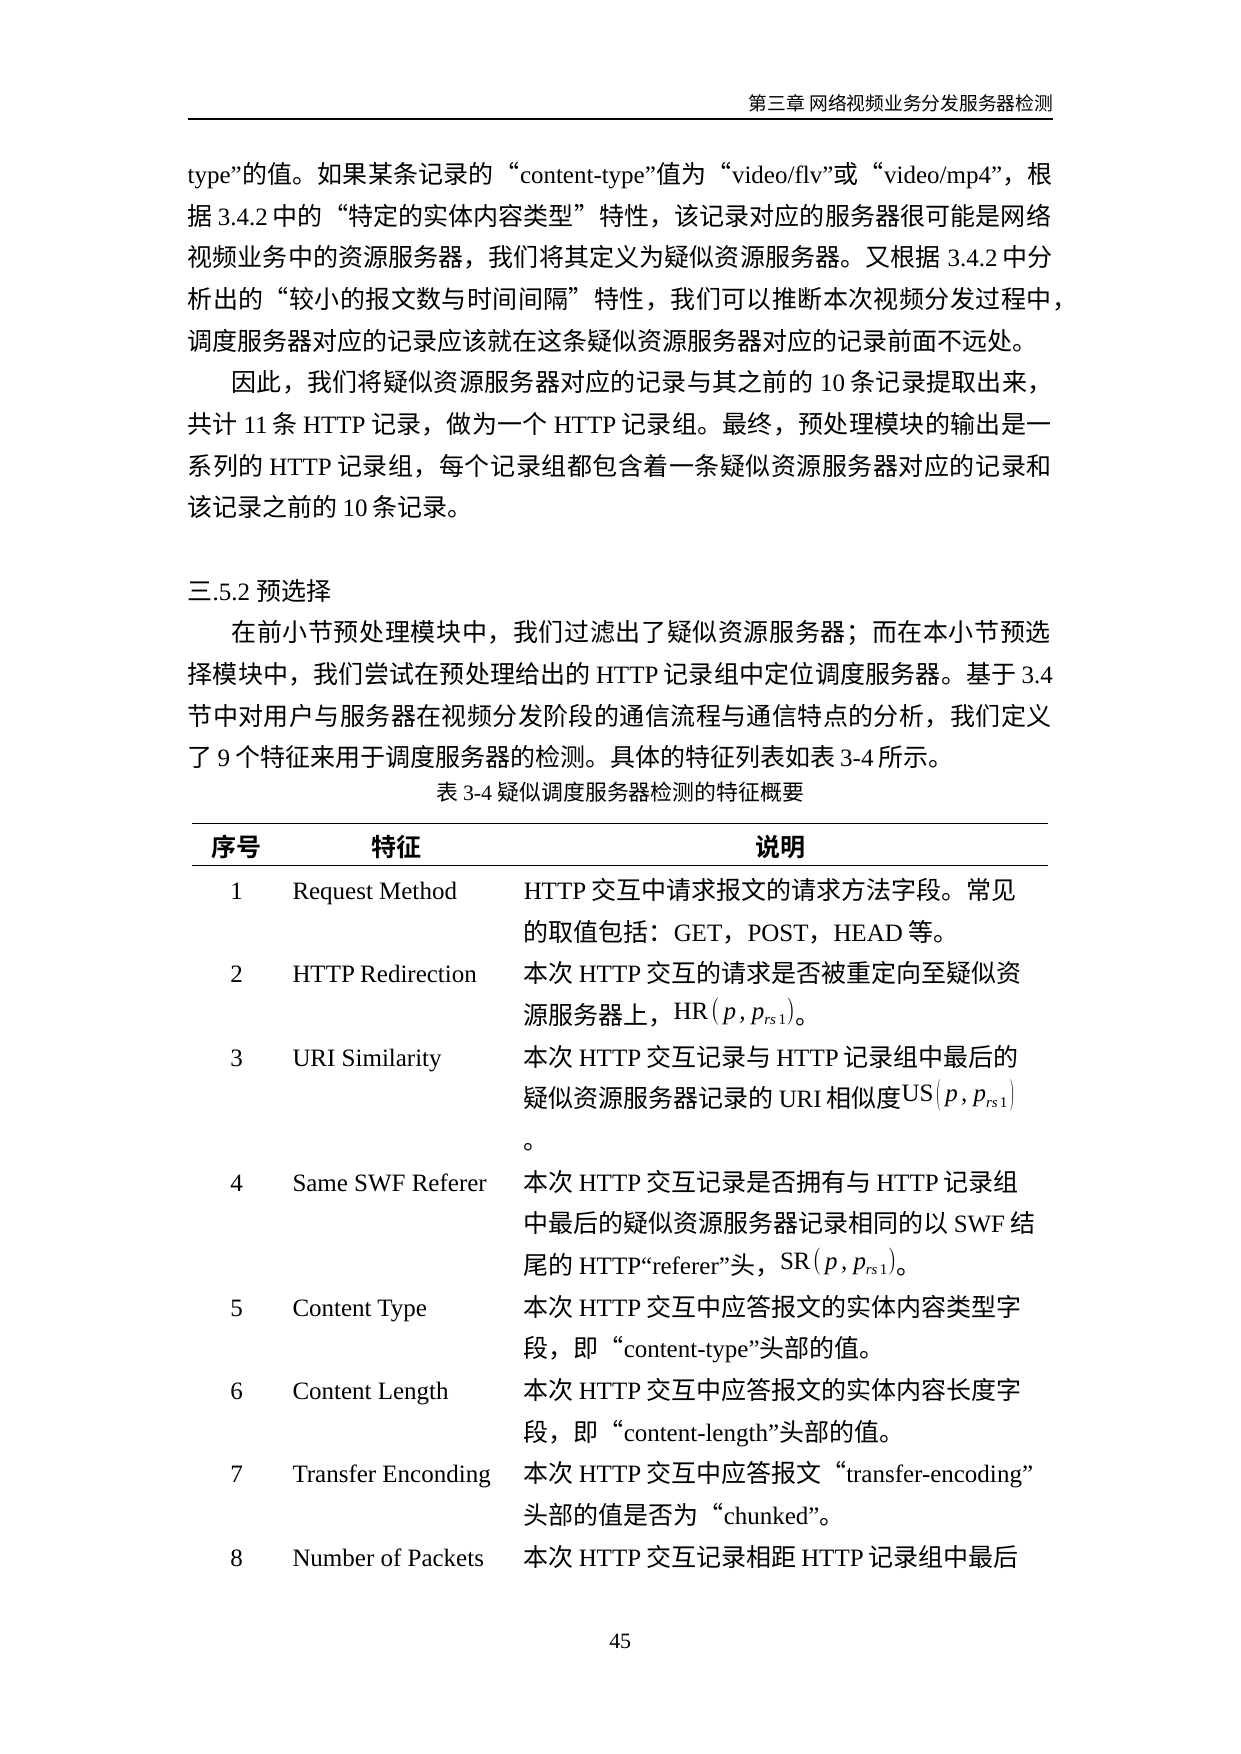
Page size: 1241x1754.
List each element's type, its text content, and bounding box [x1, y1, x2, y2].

table_cell 6 [192, 1366, 281, 1449]
table_cell Request Method [281, 866, 512, 949]
table_cell 本次HTTP交互中应答报文的实体内容类型字段，即“content-type”头部的值。 [512, 1283, 1048, 1366]
table_cell Transfer Enconding [281, 1450, 512, 1533]
table_cell Content Type [281, 1283, 512, 1366]
table_cell HTTP交互中请求报文的请求方法字段。常见的取值包括：GET，POST，HEAD等。 [512, 866, 1048, 949]
table_cell 本次HTTP交互中应答报文“transfer-encoding”头部的值是否为“chunked”。 [512, 1450, 1048, 1533]
table_cell 本次HTTP交互的请求是否被重定向至疑似资源服务器上，。 [512, 950, 1048, 1033]
table_cell URI Similarity [281, 1033, 512, 1158]
table_header 特征 [281, 824, 512, 865]
table_cell 3 [192, 1033, 281, 1158]
table_cell Number of Packets [281, 1533, 512, 1574]
table_cell HTTP Redirection [281, 950, 512, 1033]
table_cell 2 [192, 950, 281, 1033]
table_cell Content Length [281, 1366, 512, 1449]
table_cell 本次HTTP交互记录与HTTP记录组中最后的疑似资源服务器记录的URI相似度。 [512, 1033, 1048, 1158]
text 因此，我们将疑似资源服务器对应的记录与其之前的10条记录提取出来，共计11条HTTP记录，做为一个HTTP记录组。最终，预处理模块的输出是一系列的HTTP记录组，每个记录组都包含着一条疑似资源服务器对应的记录和该记录之前的10条记录。 [187, 358, 1053, 525]
table_cell 7 [192, 1450, 281, 1533]
table_header 序号 [192, 824, 281, 865]
table_cell Same SWF Referer [281, 1158, 512, 1283]
table_cell 本次HTTP交互中应答报文的实体内容长度字段，即“content-length”头部的值。 [512, 1366, 1048, 1449]
table_header 说明 [512, 824, 1048, 865]
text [187, 150, 1053, 358]
text 预选择 [187, 567, 1053, 608]
text 在前小节预处理模块中，我们过滤出了疑似资源服务器；而在本小节预选择模块中，我们尝试在预处理给出的HTTP记录组中定位调度服务器。基于3.4节中对用户与服务器在视频分发阶段的通信流程与通信特点的分析，我们定义了9个特征来用于调度服务器的检测。具体的特征列表如表3-4所示。 [187, 608, 1053, 775]
table_cell 5 [192, 1283, 281, 1366]
table_cell 4 [192, 1158, 281, 1283]
table_cell 1 [192, 866, 281, 949]
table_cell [512, 1533, 1048, 1574]
table_cell 8 [192, 1533, 281, 1574]
table_cell 本次HTTP交互记录是否拥有与HTTP记录组中最后的疑似资源服务器记录相同的以SWF结尾的HTTP“referer”头，。 [512, 1158, 1048, 1283]
text 表3-4 疑似调度服务器检测的特征概要 [187, 775, 1053, 807]
